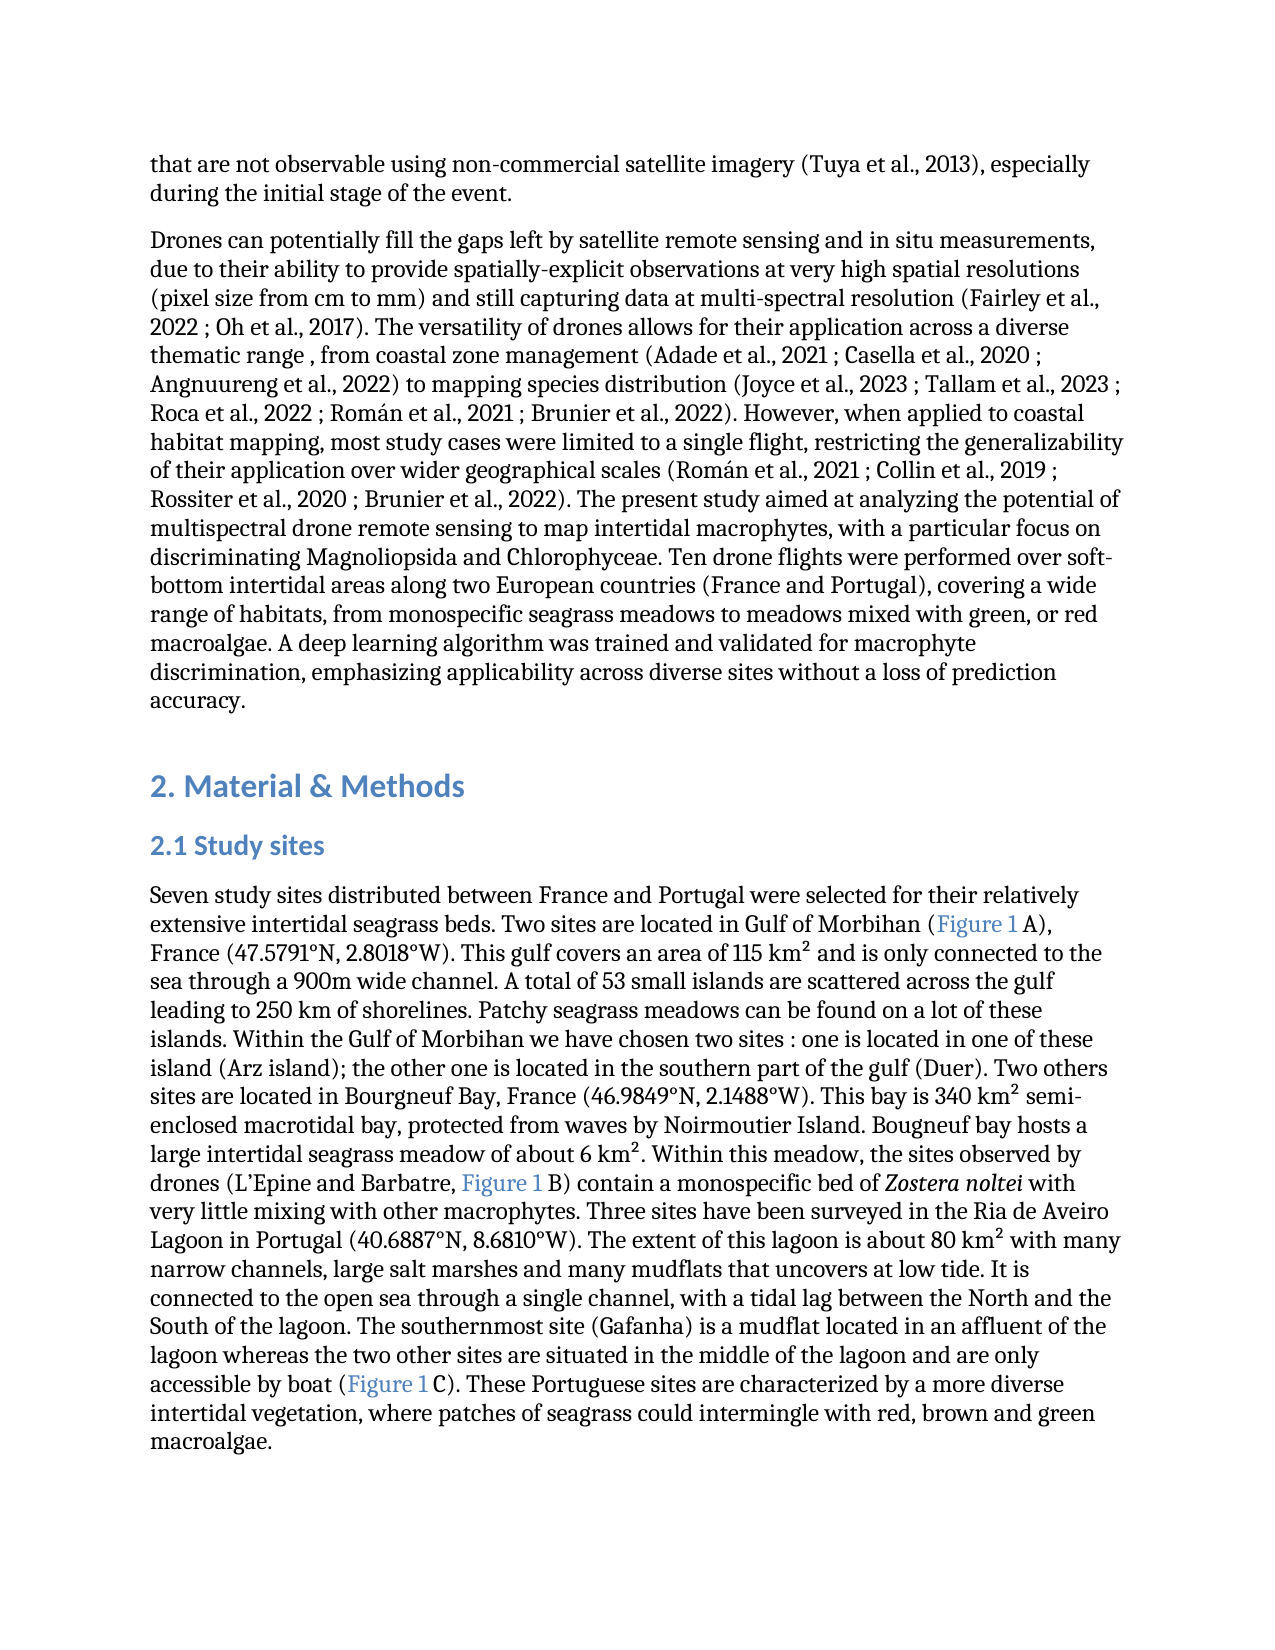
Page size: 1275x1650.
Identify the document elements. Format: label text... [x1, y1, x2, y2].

subtitle 2. Material & Methods [150, 765, 1125, 806]
text Drones can potentially fill the gaps left by satellite remote sensing and in situ measurements, due to their ability to provide spatially-explicit observations at very high spatial resolutions (pixel size from cm to mm) and still capturing data at multi-spectral resolution (Fairley et al., 2022 ; Oh et al., 2017). The versatility of drones allows for their application across a diverse thematic range , from coastal zone management (Adade et al., 2021 ; Casella et al., 2020 ; Angnuureng et al., 2022) to mapping species distribution (Joyce et al., 2023 ; Tallam et al., 2023 ; Roca et al., 2022 ; Román et al., 2021 ; Brunier et al., 2022). However, when applied to coastal habitat mapping, most study cases were limited to a single flight, restricting the generalizability of their application over wider geographical scales (Román et al., 2021 ; Collin et al., 2019 ; Rossiter et al., 2020 ; Brunier et al., 2022). The present study aimed at analyzing the potential of multispectral drone remote sensing to map intertidal macrophytes, with a particular focus on discriminating Magnoliopsida and Chlorophyceae. Ten drone flights were performed over soft-bottom intertidal areas along two European countries (France and Portugal), covering a wide range of habitats, from monospecific seagrass meadows to meadows mixed with green, or red macroalgae. A deep learning algorithm was trained and validated for macrophyte discrimination, emphasizing applicability across diverse sites without a loss of prediction accuracy. [150, 226, 1125, 715]
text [150, 150, 1125, 207]
text Seven study sites distributed between France and Portugal were selected for their relatively extensive intertidal seagrass beds. Two sites are located in Gulf of Morbihan (Figure 1 A), France (47.5791°N, 2.8018°W). This gulf covers an area of 115 km² and is only connected to the sea through a 900m wide channel. A total of 53 small islands are scattered across the gulf leading to 250 km of shorelines. Patchy seagrass meadows can be found on a lot of these islands. Within the Gulf of Morbihan we have chosen two sites : one is located in one of these island (Arz island); the other one is located in the southern part of the gulf (Duer). Two others sites are located in Bourgneuf Bay, France (46.9849°N, 2.1488°W). This bay is 340 km² semi-enclosed macrotidal bay, protected from waves by Noirmoutier Island. Bougneuf bay hosts a large intertidal seagrass meadow of about 6 km². Within this meadow, the sites observed by drones (L’Epine and Barbatre, Figure 1 B) contain a monospecific bed of Zostera noltei with very little mixing with other macrophytes. Three sites have been surveyed in the Ria de Aveiro Lagoon in Portugal (40.6887°N, 8.6810°W). The extent of this lagoon is about 80 km² with many narrow channels, large salt marshes and many mudflats that uncovers at low tide. It is connected to the open sea through a single channel, with a tidal lag between the North and the South of the lagoon. The southernmost site (Gafanha) is a mudflat located in an affluent of the lagoon whereas the two other sites are situated in the middle of the lagoon and are only accessible by boat (Figure 1 C). These Portuguese sites are characterized by a more diverse intertidal vegetation, where patches of seagrass could intermingle with red, brown and green macroalgae. [150, 881, 1125, 1456]
subtitle 2.1 Study sites [150, 827, 1125, 862]
